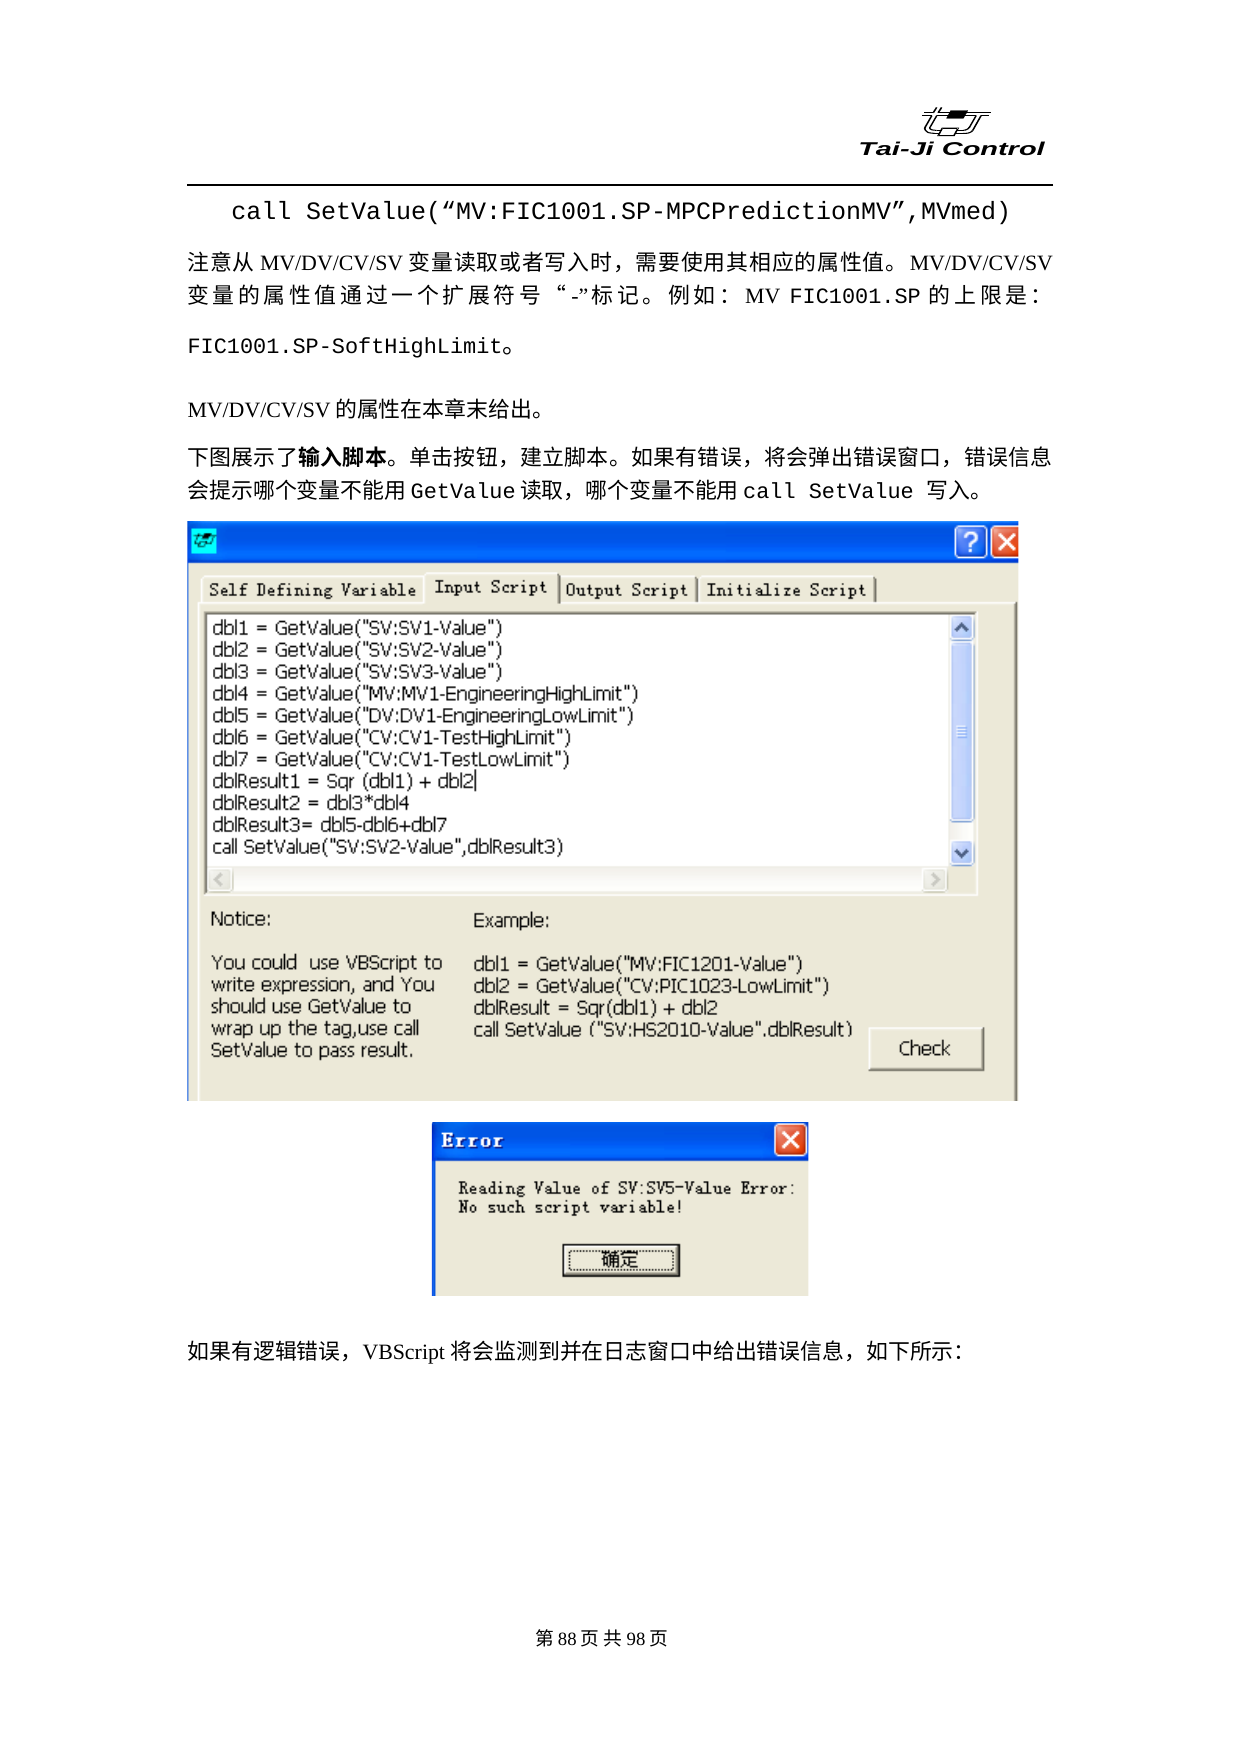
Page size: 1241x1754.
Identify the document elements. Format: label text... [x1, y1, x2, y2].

picture [431, 1122, 809, 1296]
text 如果有逻辑错误，VBScript 将会监测到并在日志窗口中给出错误信息，如下所示： [187, 1334, 1053, 1366]
text call SetValue(“MV:FIC1001.SP-MPCPredictionMV”,MVmed) [187, 196, 1053, 229]
text MV/DV/CV/SV的属性在本章末给出。 [187, 391, 1053, 424]
picture [187, 521, 1019, 1101]
text 注意从MV/DV/CV/SV变量读取或者写入时，需要使用其相应的属性值。MV/DV/CV/SV变量的属性值通过一个扩展符号“-”标记。例如：MV FIC1001.SP的上限是：FIC1001.SP-SoftHighLimit。 [187, 245, 1053, 375]
text 下图展示了输入脚本。单击按钮，建立脚本。如果有错误，将会弹出错误窗口，错误信息会提示哪个变量不能用GetValue读取，哪个变量不能用call SetValue 写入。 [187, 440, 1053, 505]
